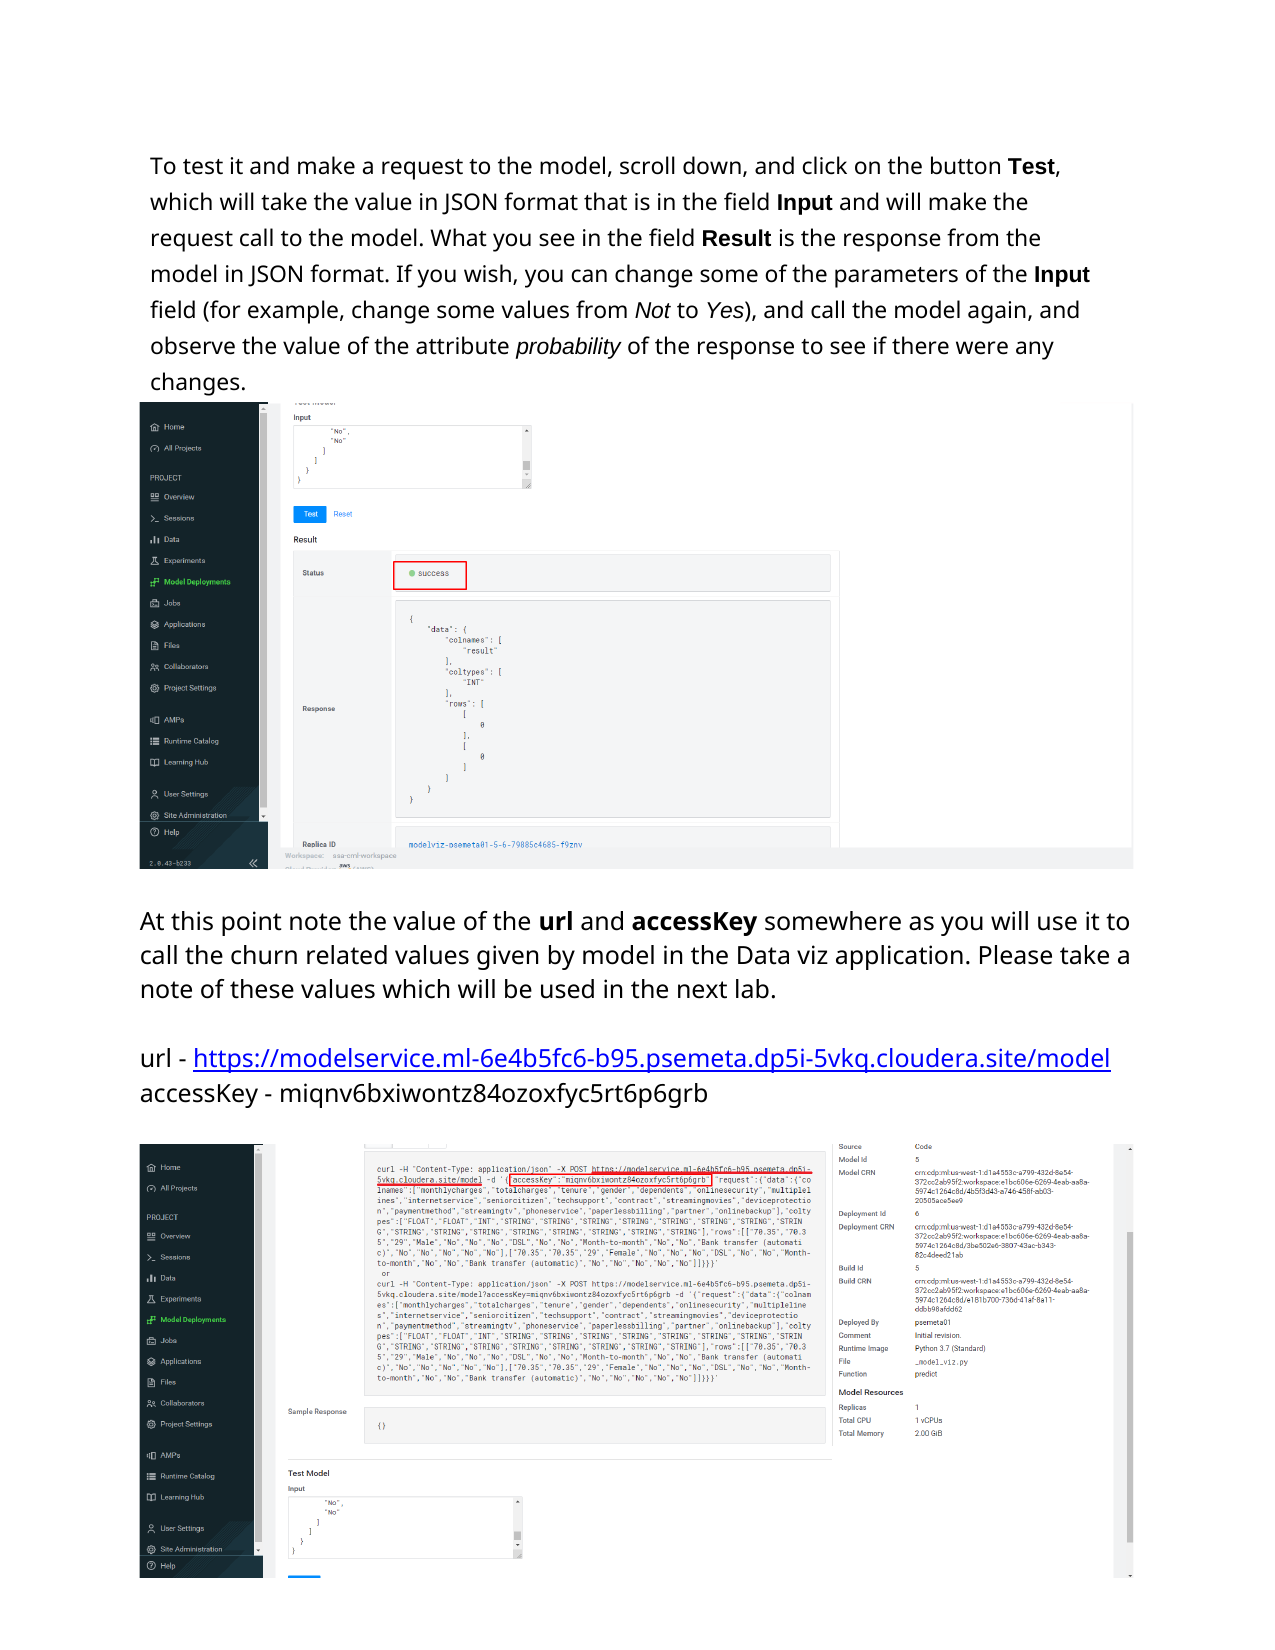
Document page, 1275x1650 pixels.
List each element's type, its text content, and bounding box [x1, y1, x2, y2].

text url - https://modelservice.ml-6e4b5fc6-b95.psemeta.dp5i-5vkq.cloudera.site/model [139, 1041, 1133, 1075]
text To test it and make a request to the model, scroll down, and click on the button Test, which will take the value in JSON format that is in the field Input and will make the request call to the model. What you see in the field Result is the response from the model in JSON format. If you wish, you can change some of the parameters of the Input field (for example, change some values from Not to Yes), and call the model again, and observe the value of the attribute probability of the response to see if there were any changes. [150, 150, 1107, 397]
picture [139, 1144, 1134, 1578]
text accessKey - miqnv6bxiwontz84ozoxfyc5rt6p6grb [139, 1076, 1133, 1109]
text At this point note the value of the url and accessKey somewhere as you will use it to call the churn related values given by model in the Data viz application. Please take a note of these values which will be used in the next lab. [139, 904, 1133, 1006]
picture [139, 402, 1134, 869]
